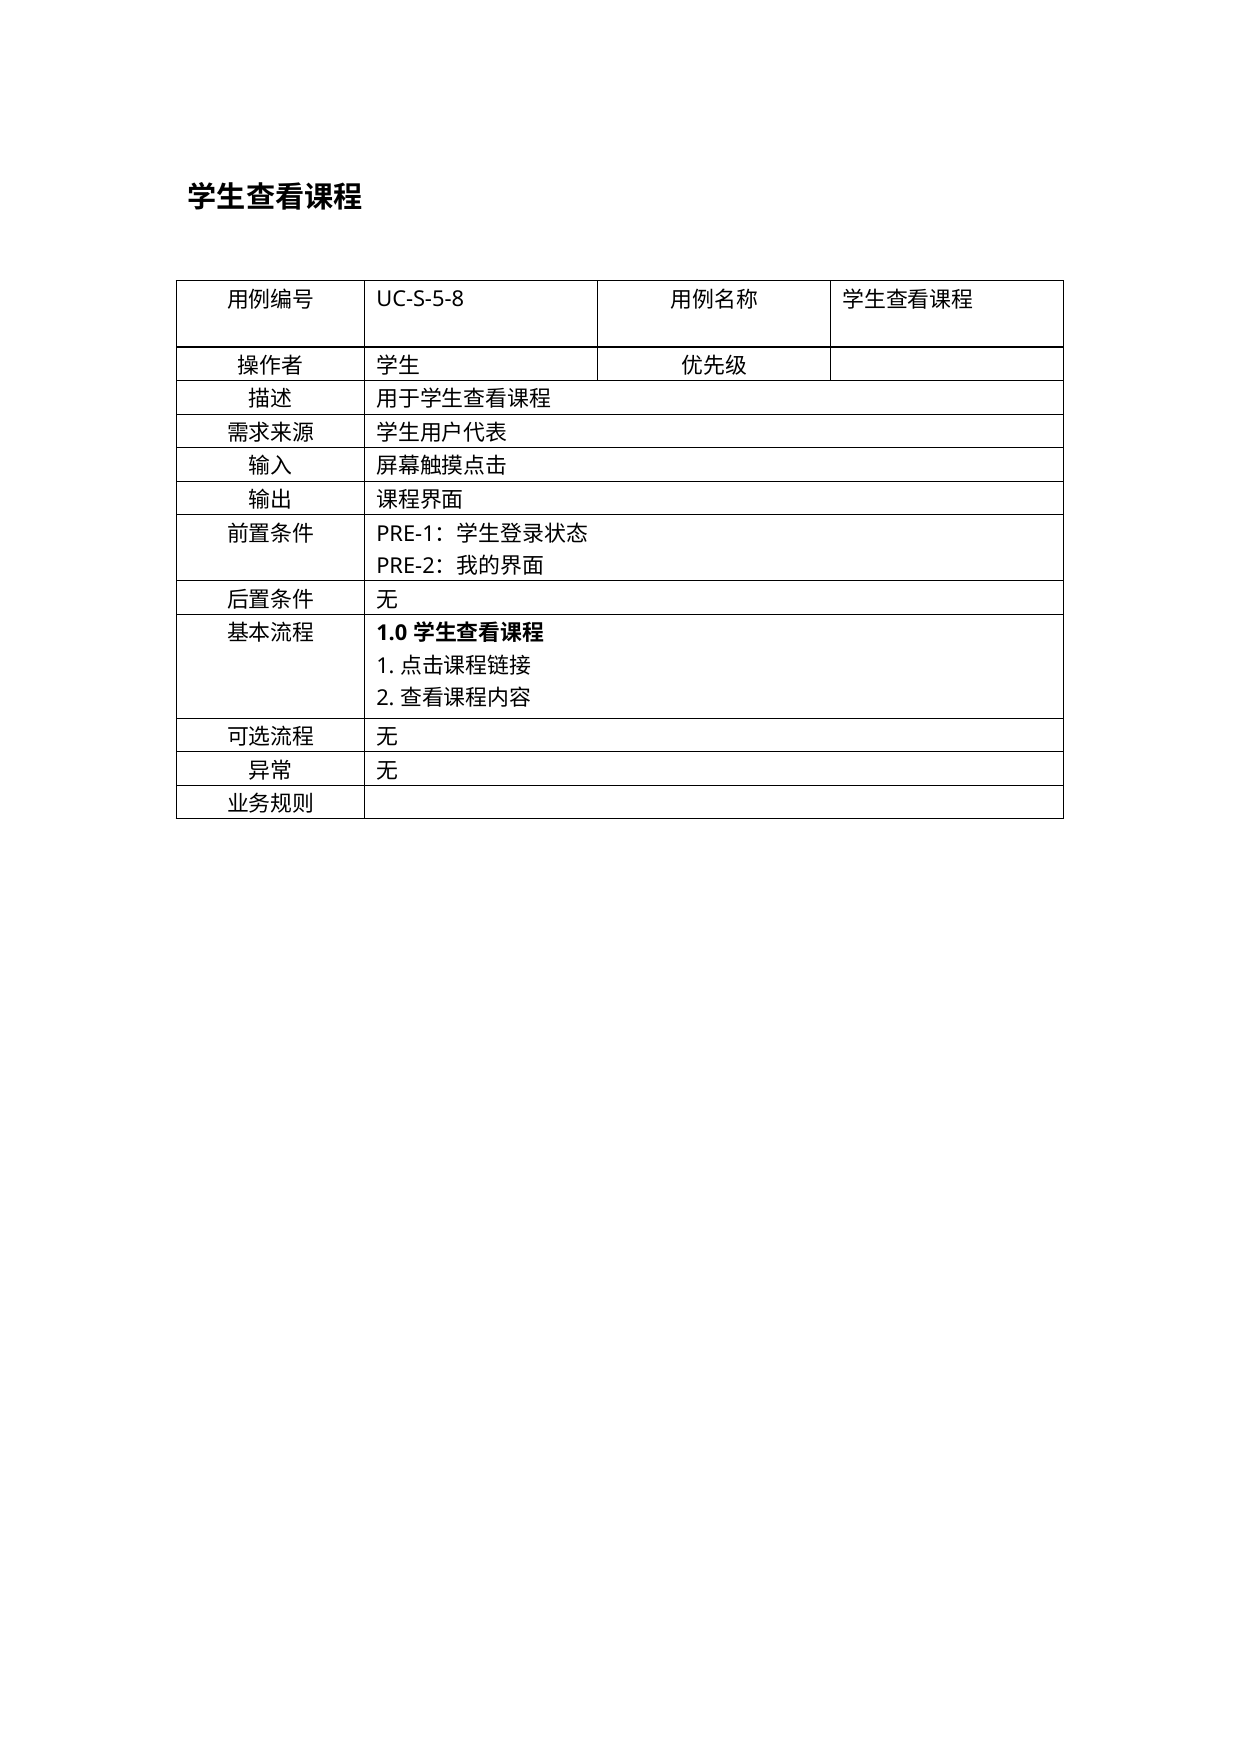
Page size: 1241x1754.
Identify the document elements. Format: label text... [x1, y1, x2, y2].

table_cell 优先级 [598, 348, 830, 380]
table_header 学生查看课程 [831, 281, 1063, 346]
table_cell 用于学生查看课程 [365, 381, 1063, 413]
table_cell 输入 [177, 448, 364, 481]
table_cell 描述 [177, 381, 364, 413]
table_cell 操作者 [177, 348, 364, 380]
table_cell 可选流程 [177, 719, 364, 751]
table_cell 无 [365, 719, 1063, 751]
table_header UC-S-5-8 [365, 281, 597, 346]
table_cell 学生用户代表 [365, 415, 1063, 447]
subtitle 学生查看课程 [187, 162, 1053, 227]
table_cell 屏幕触摸点击 [365, 448, 1063, 481]
table_header 用例名称 [598, 281, 830, 346]
table_cell PRE-1：学生登录状态 PRE-2：我的界面 [365, 515, 1063, 580]
table_cell 无 [365, 581, 1063, 614]
table_cell 业务规则 [177, 786, 364, 818]
table_cell [831, 348, 1063, 380]
table_cell 无 [365, 752, 1063, 785]
table_cell 后置条件 [177, 581, 364, 614]
table_cell 输出 [177, 482, 364, 514]
table_header 用例编号 [177, 281, 364, 346]
table_cell 课程界面 [365, 482, 1063, 514]
table_cell 1.0 学生查看课程 1. 点击课程链接 2. 查看课程内容 [365, 615, 1063, 718]
table_cell 需求来源 [177, 415, 364, 447]
table_cell 学生 [365, 348, 597, 380]
table_cell 异常 [177, 752, 364, 785]
table_cell 基本流程 [177, 615, 364, 718]
table_cell 前置条件 [177, 515, 364, 580]
table_cell [365, 786, 1063, 818]
